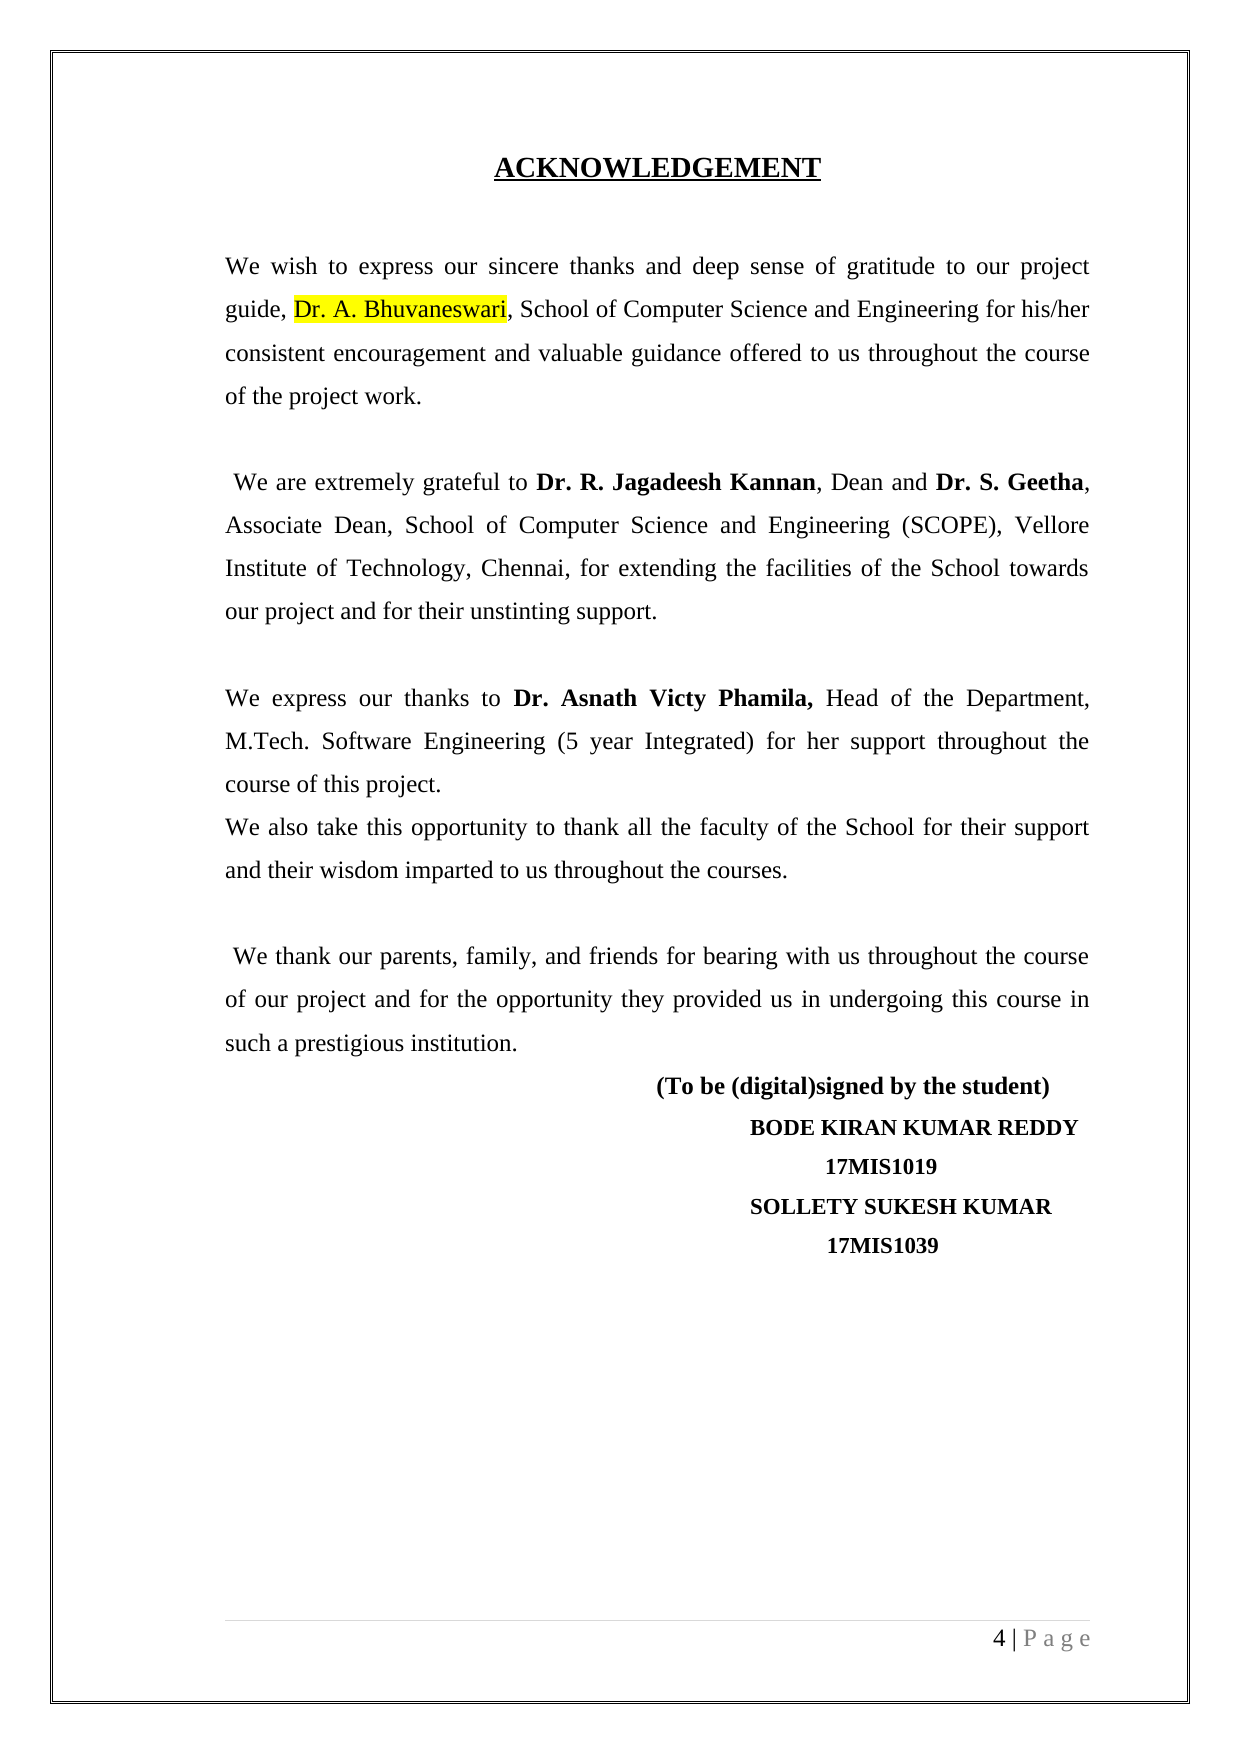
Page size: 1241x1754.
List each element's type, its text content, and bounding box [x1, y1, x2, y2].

text SOLLETY SUKESH KUMAR [675, 1193, 1090, 1219]
text 17MIS1039 [600, 1232, 1090, 1259]
text We express our thanks to Dr. Asnath Victy Phamila, Head of the Department, M.Tech. Software Engineering (5 year Integrated) for her support throughout the course of this project. [225, 683, 1090, 798]
text We thank our parents, family, and friends for bearing with us throughout the course of our project and for the opportunity they provided us in undergoing this course in such a prestigious institution. [225, 941, 1090, 1056]
text We are extremely grateful to Dr. R. Jagadeesh Kannan, Dean and Dr. S. Geetha, Associate Dean, School of Computer Science and Engineering (SCOPE), Vellore Institute of Technology, Chennai, for extending the facilities of the School towards our project and for their unstinting support. [225, 467, 1090, 625]
text We also take this opportunity to thank all the faculty of the School for their support and their wisdom imparted to us throughout the courses. [225, 812, 1090, 884]
text 17MIS1019 [750, 1153, 1090, 1180]
text We wish to express our sincere thanks and deep sense of gratitude to our project guide, Dr. A. Bhuvaneswari, School of Computer Science and Engineering for his/her consistent encouragement and valuable guidance offered to us throughout the course of the project work. [225, 251, 1090, 409]
text ACKNOWLEDGEMENT [225, 150, 1090, 183]
text (To be (digital)signed by the student) [225, 1071, 1090, 1099]
text BODE KIRAN KUMAR REDDY [675, 1114, 1090, 1140]
